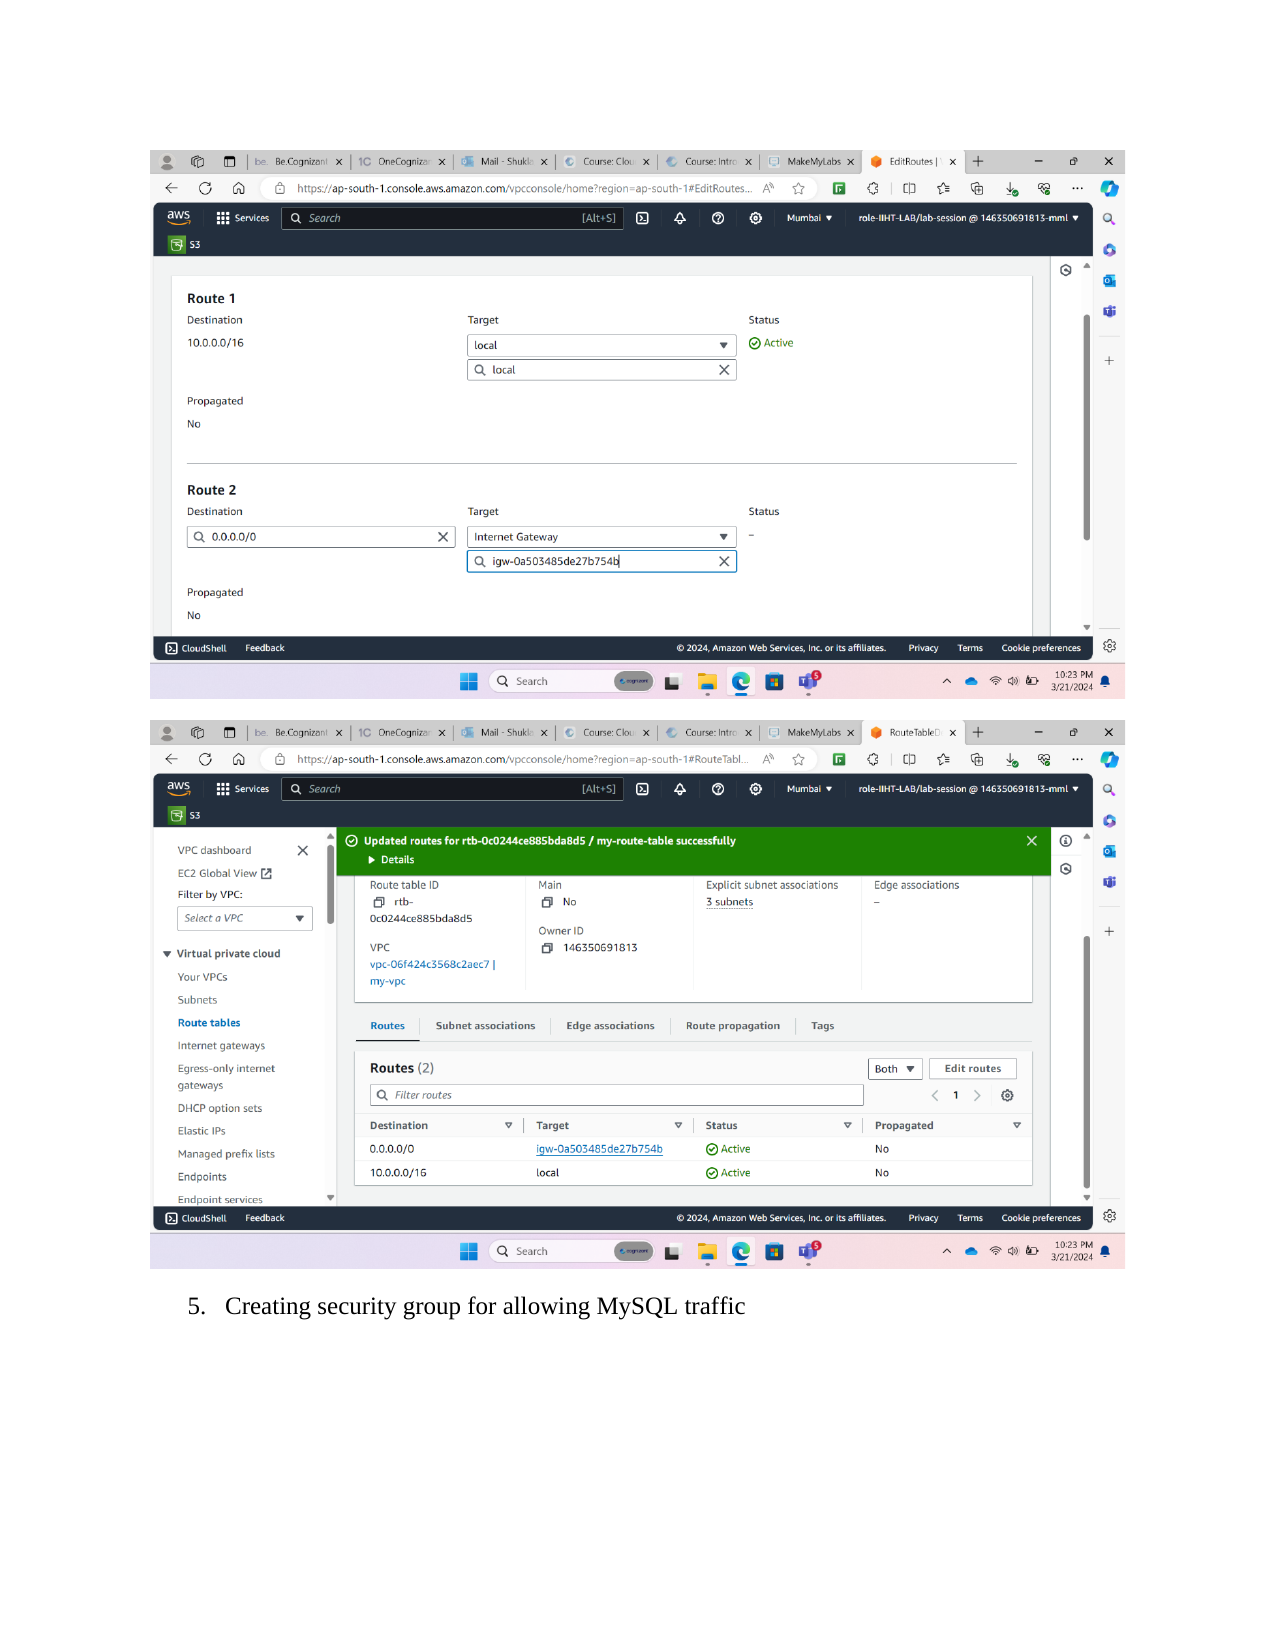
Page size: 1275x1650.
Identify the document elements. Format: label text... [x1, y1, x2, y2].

list Creating security group for allowing MySQL traffic [187, 1291, 1125, 1320]
picture [150, 150, 1125, 699]
picture [150, 720, 1125, 1269]
